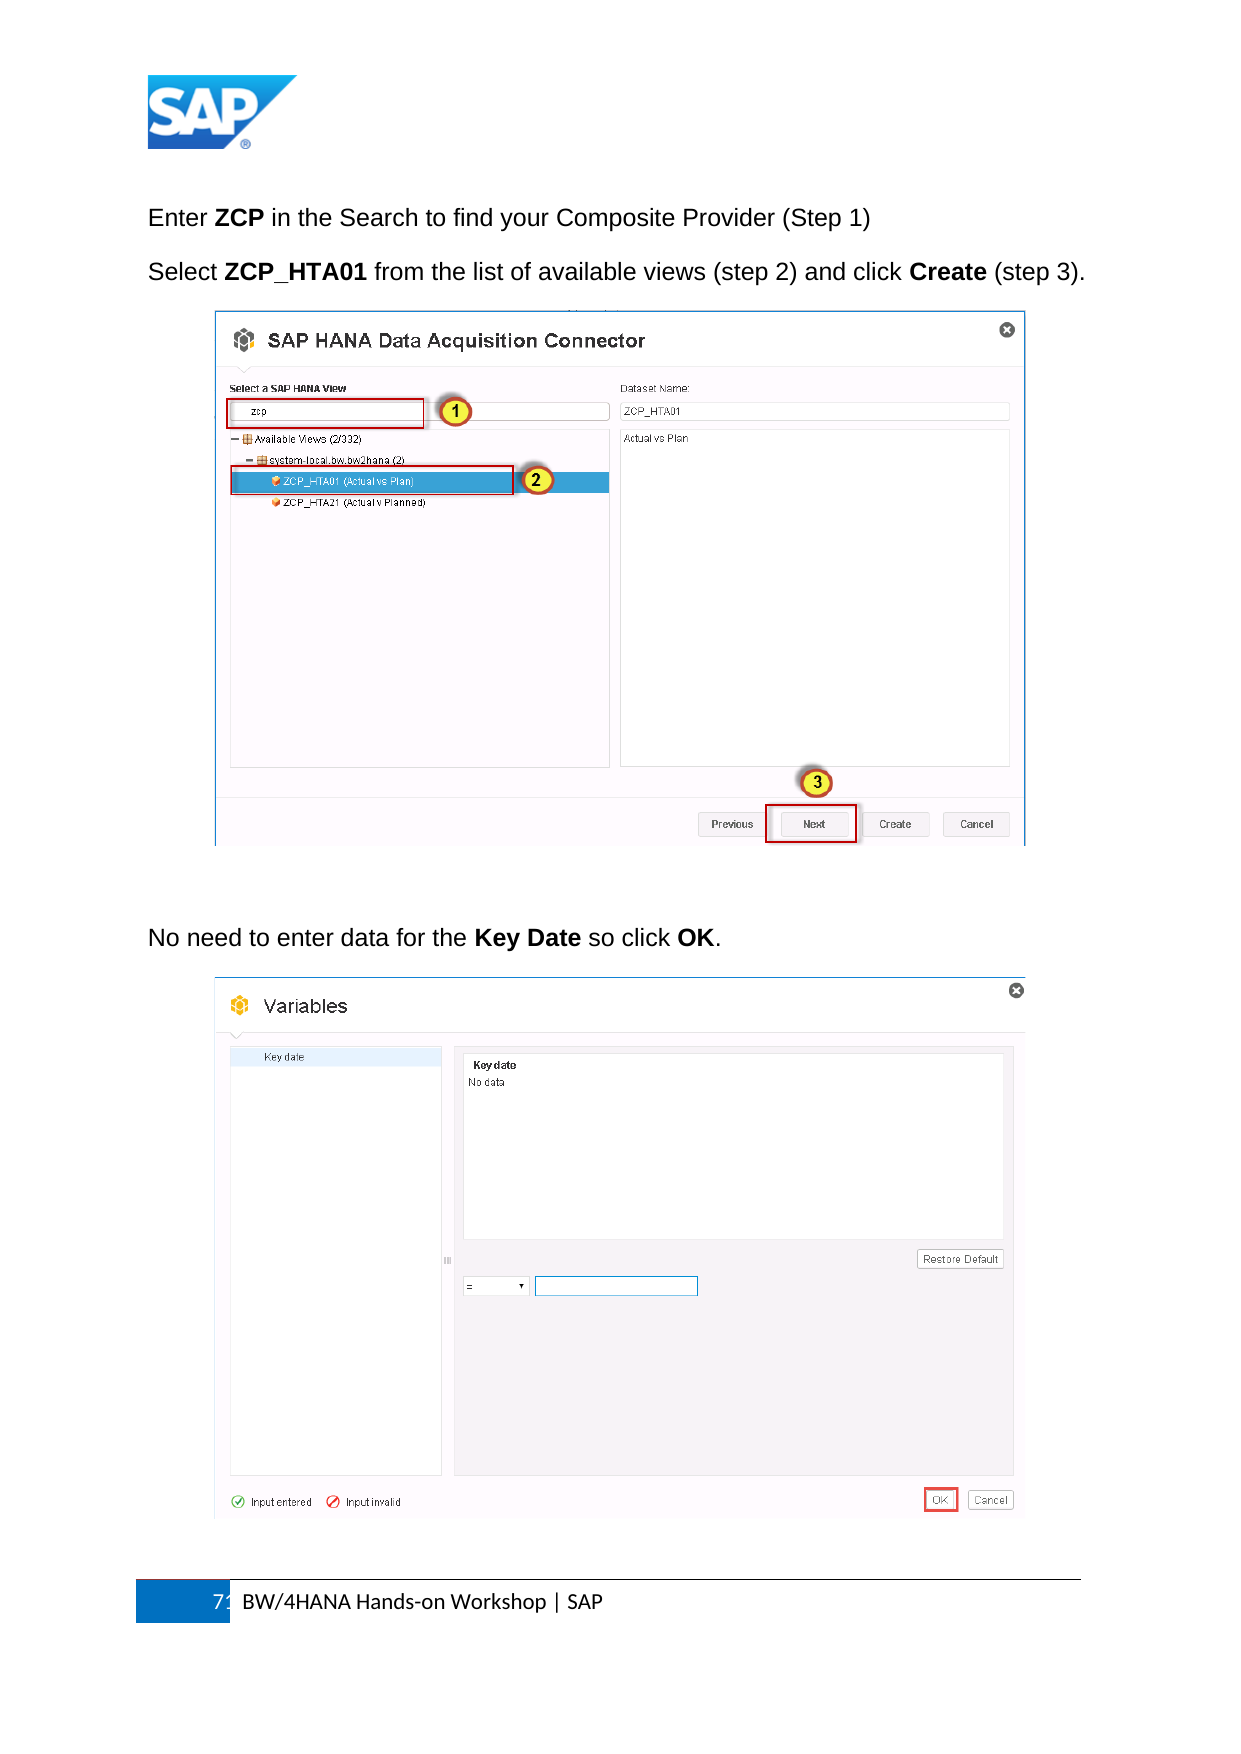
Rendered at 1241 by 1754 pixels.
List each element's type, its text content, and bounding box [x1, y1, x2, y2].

text Select ZCP_HTA01 from the list of available views (step 2) and click Create (step 3). [148, 257, 1093, 285]
picture [214, 977, 1026, 1519]
text Enter ZCP in the Search to find your Composite Provider (Step 1) [148, 203, 1093, 232]
picture [214, 310, 1026, 846]
picture [147, 75, 298, 149]
text No need to enter data for the Key Date so click OK. [148, 923, 1093, 952]
